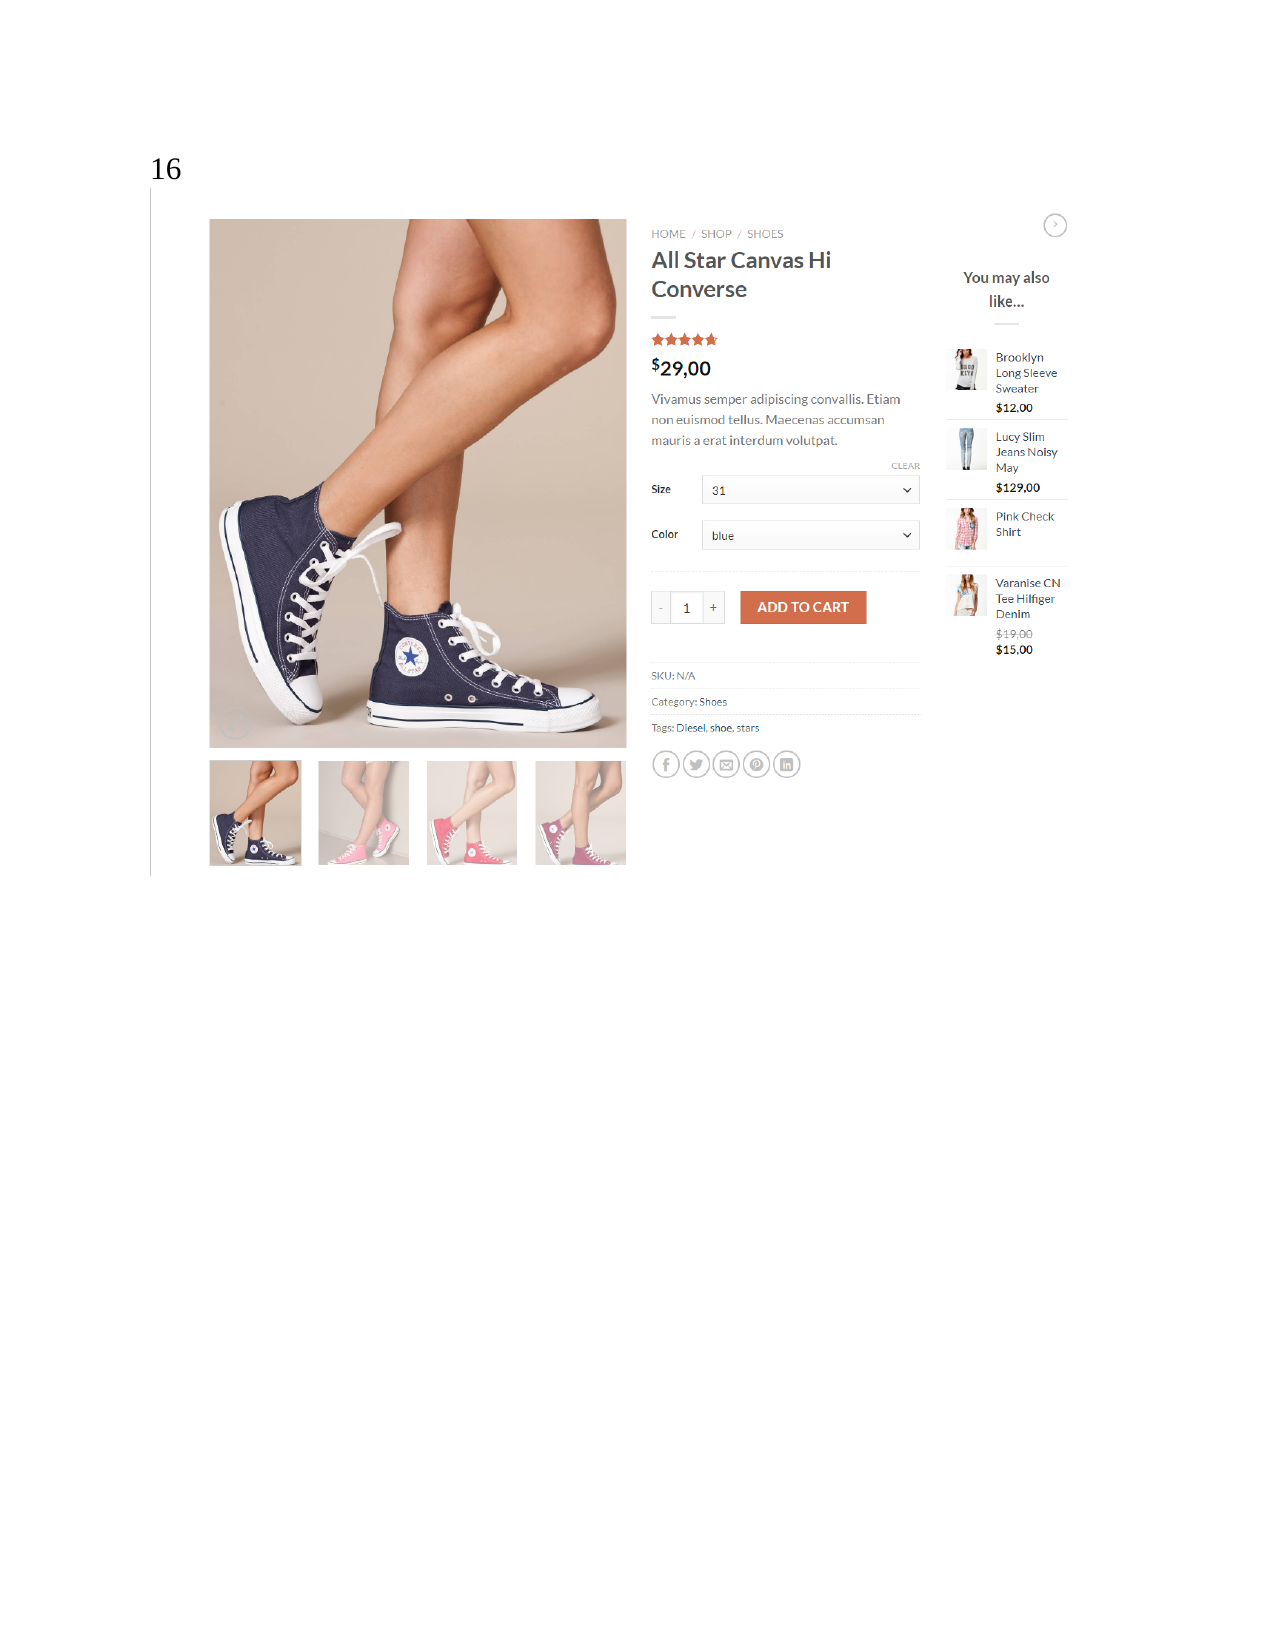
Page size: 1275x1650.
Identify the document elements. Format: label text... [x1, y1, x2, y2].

text 16 [150, 150, 1125, 188]
picture [150, 188, 1125, 876]
